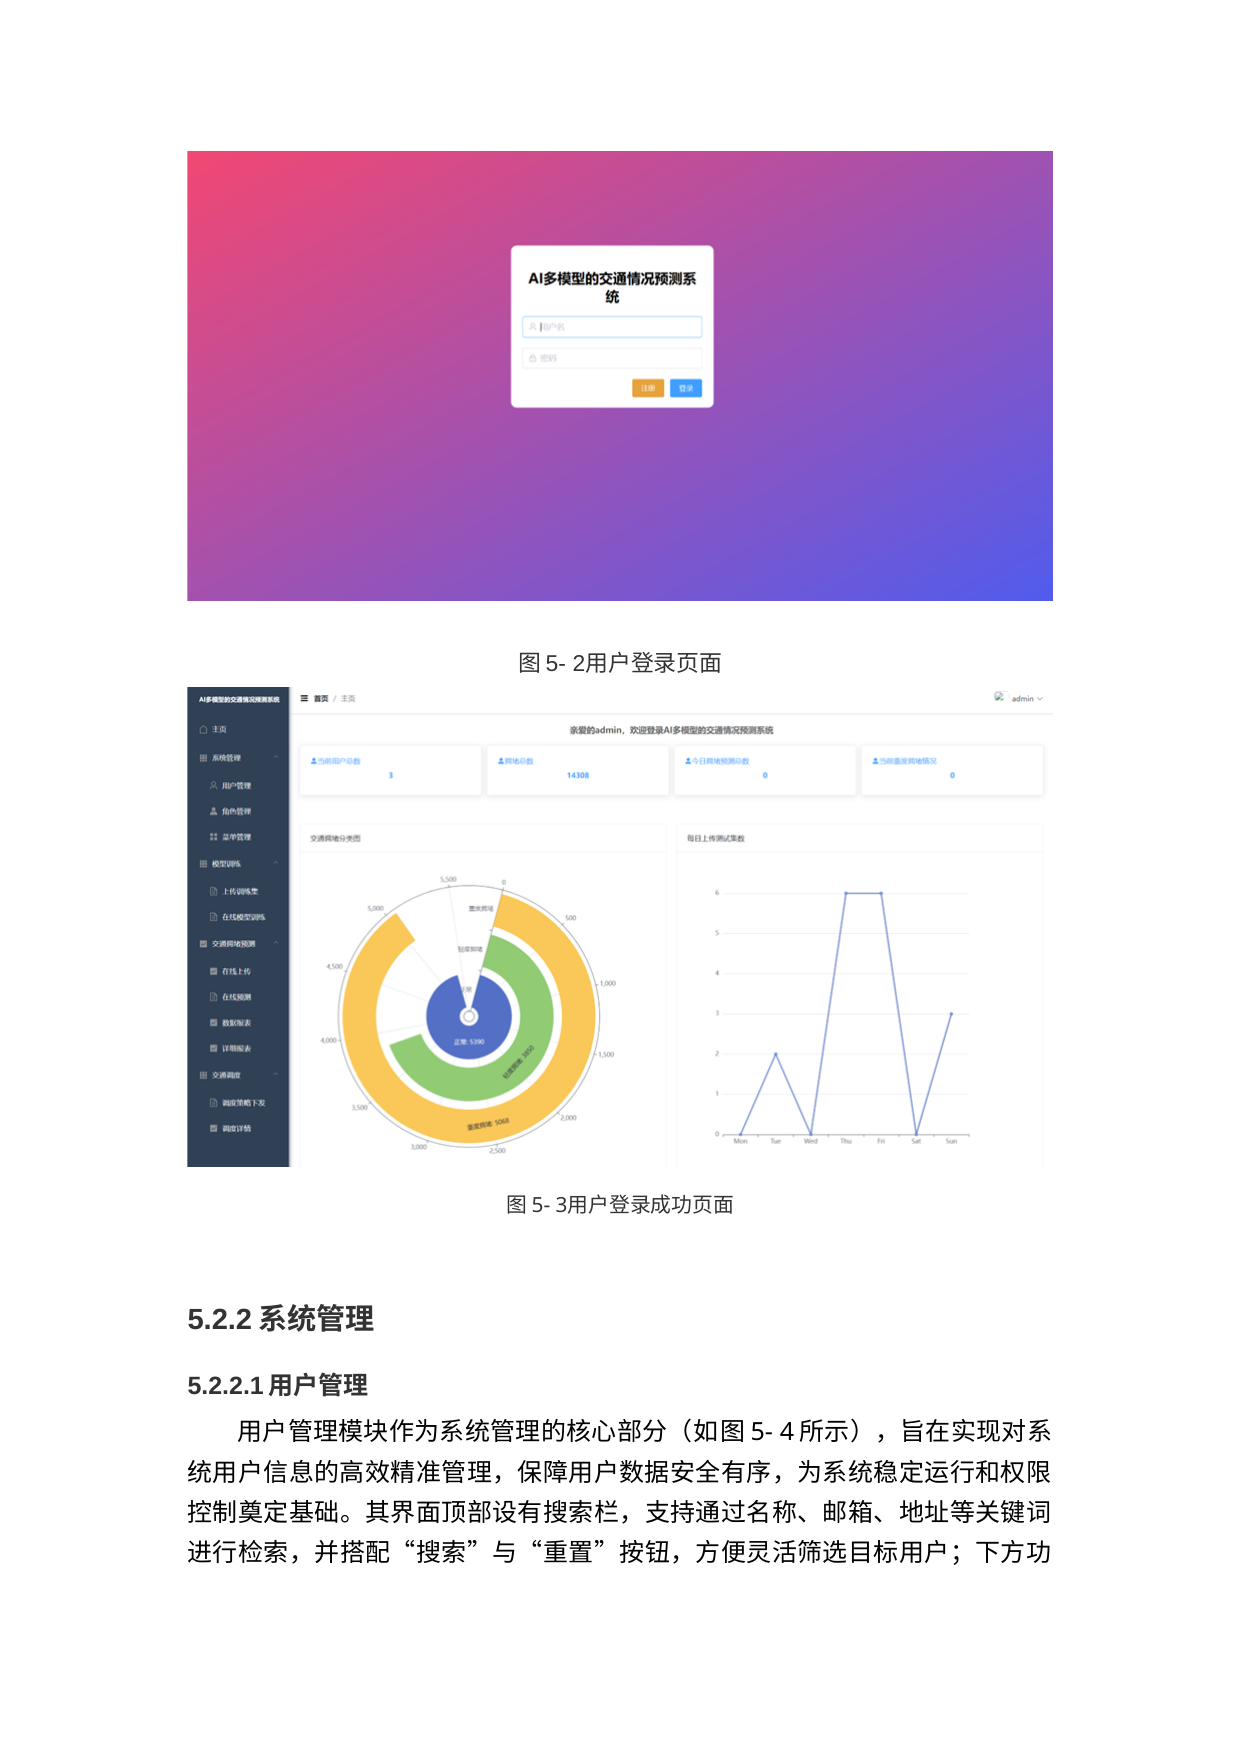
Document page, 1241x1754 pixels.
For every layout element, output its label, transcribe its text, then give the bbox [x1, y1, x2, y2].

subtitle 5.2.2.1用户管理 [187, 1363, 1053, 1403]
subtitle 5.2.2系统管理 [187, 1276, 1053, 1357]
picture [187, 151, 1053, 601]
text 图5- 2用户登录页面 [187, 641, 1053, 682]
picture [187, 687, 1053, 1167]
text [187, 1410, 1053, 1571]
text 图5- 3用户登录成功页面 [187, 1183, 1053, 1223]
